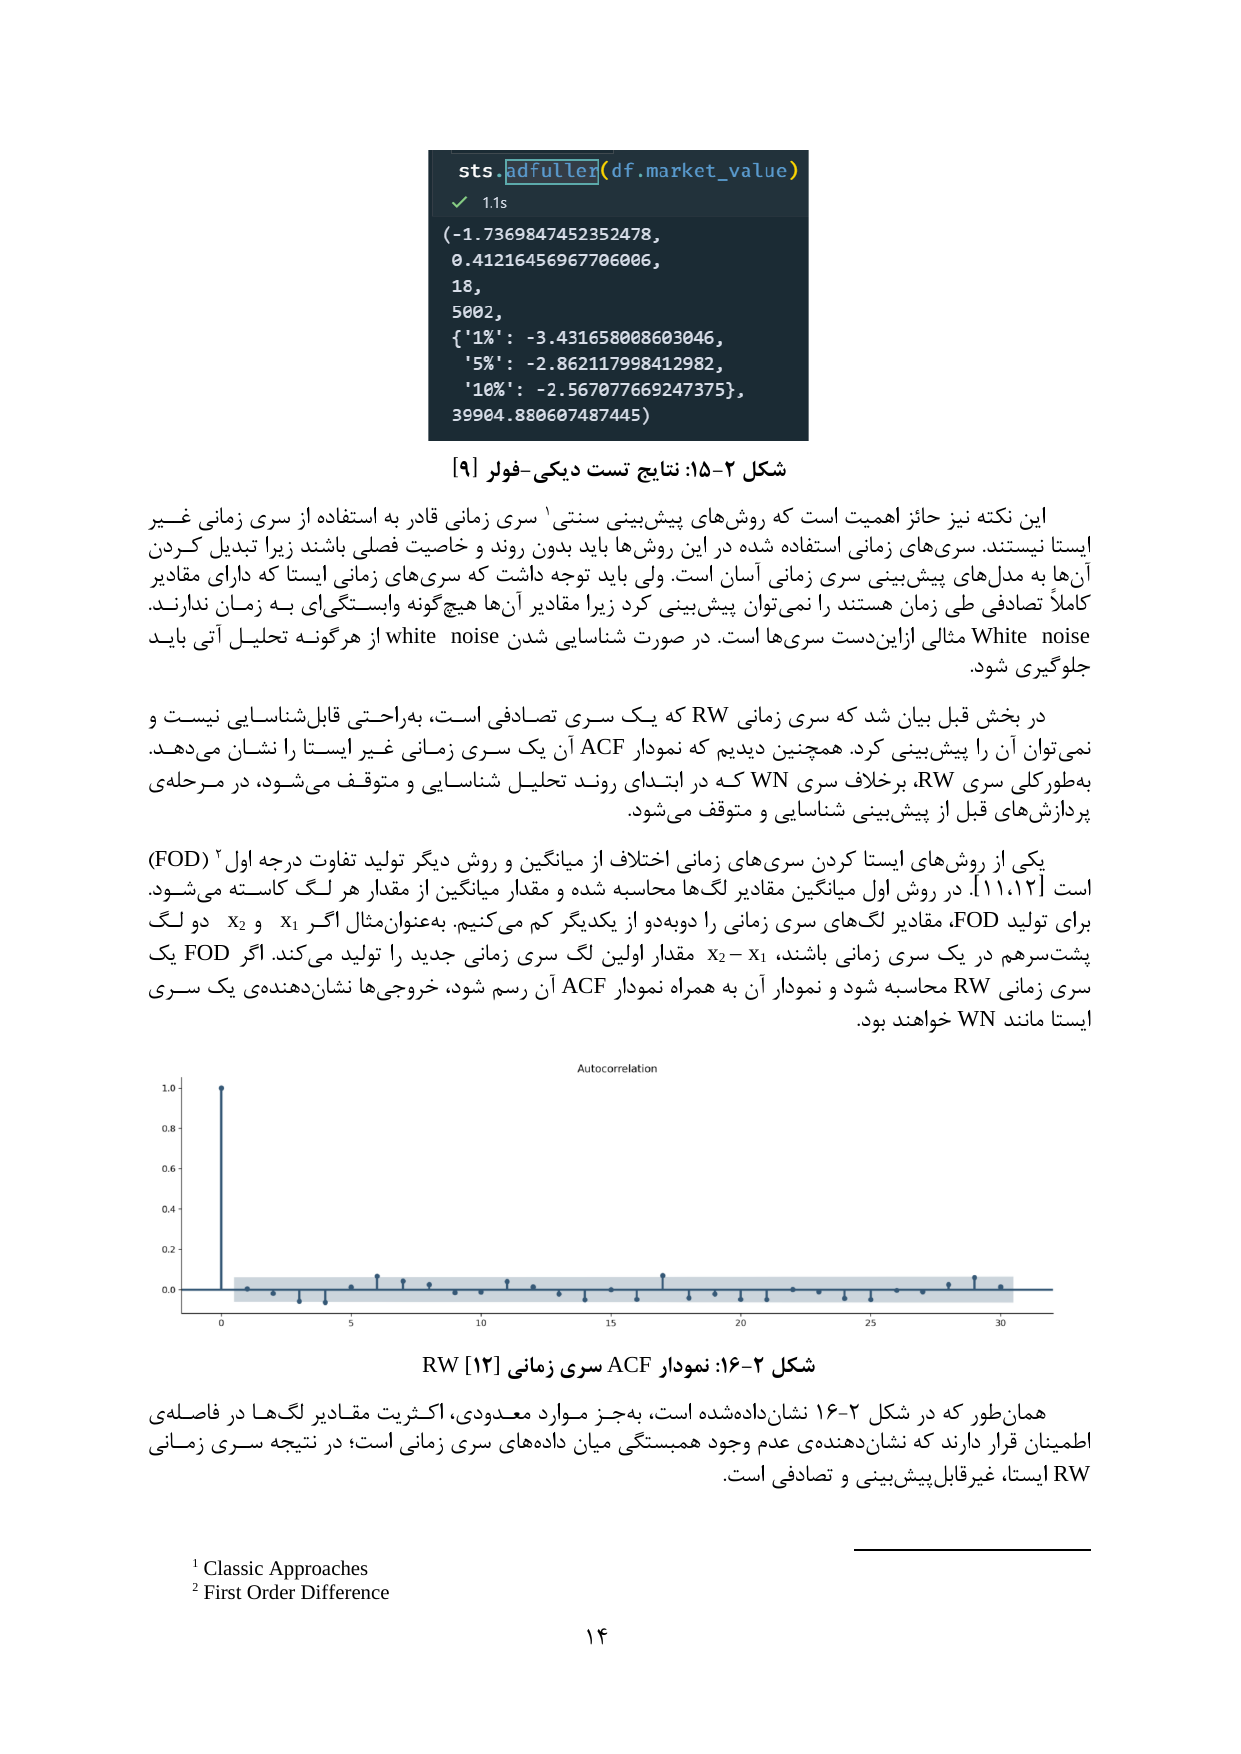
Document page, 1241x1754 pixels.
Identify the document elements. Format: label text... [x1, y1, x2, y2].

text همان‌طور که در شکل ۲-۱۶ نشان‌داده‌شده است، به‌جز موارد معدودی، اکثریت مقادیر لگ‌ها در فاصله‌ی اطمینان قرار دارند که نشان‌دهنده‌ی عدم وجود همبستگی میان داده‌های سری زمانی است؛ در نتیجه سری زمانی RW ایستا، غیرقابل‌پیش‌بینی و تصادفی است. [147, 1402, 1090, 1491]
text در بخش قبل بیان شد که سری زمانی RW که یک سری تصادفی است، به‌راحتی قابل‌شناسایی نیست و نمی‌توان آن را پیش‌بینی کرد. همچنین دیدیم که نمودار ACF آن یک سری زمانی غیر ایستا را نشان می‌دهد. به‌طورکلی سری RW، برخلاف سری WN که در ابتدای روند تحلیل شناسایی و متوقف می‌شود، در مرحله‌ی پردازش‌های قبل از پیش‌بینی شناسایی و متوقف می‌شود. [147, 701, 1090, 826]
text شکل ‏2-16: نمودار ACF سری زمانی RW [۱۲] [147, 1351, 1090, 1381]
text این نکته نیز حائز اهمیت است که روش‌های پیش‌بینی سنتی سری زمانی قادر به استفاده از سری زمانی غیر ایستا نیستند. سری‌های زمانی استفاده شده در این روش‌ها باید بدون روند و خاصیت فصلی باشند زیرا تبدیل کردن آن‌ها به مدل‌های پیش‌بینی سری زمانی آسان است. ولی باید توجه داشت که سری‌های زمانی ایستا که دارای مقادیر کاملاً تصادفی طی زمان هستند را نمی‌توان پیش‌بینی کرد زیرا مقادیر آن‌ها هیچ‌گونه وابستگی‌ای به زمان ندارند. White noise مثالی ازاین‌دست سری‌ها است. در صورت شناسایی شدن white noise از هرگونه تحلیل آتی باید جلوگیری شود. [147, 505, 1090, 682]
picture [428, 150, 809, 441]
text شکل ‏2-15: نتایج تست دیکی-فولر [۹] [147, 459, 1090, 484]
picture [146, 1054, 1090, 1333]
text یکی از روش‌های ایستا کردن سری‌های زمانی اختلاف از میانگین و روش دیگر تولید تفاوت درجه اول (FOD) است [۱۱،۱۲]. در روش اول میانگین مقادیر لگ‌ها محاسبه شده و مقدار میانگین از مقدار هر لگ کاسته می‌شود. برای تولید FOD، مقادیر لگ‌های سری زمانی را دوبه‌دو از یکدیگر کم می‌کنیم. به‌عنوان‌مثال اگر x1 و x2 دو لگ پشت‌سرهم در یک سری زمانی باشند، x2 – x1 مقدار اولین لگ سری زمانی جدید را تولید می‌کند. اگر FOD یک سری زمانی RW محاسبه شود و نمودار آن به همراه نمودار ACF آن رسم شود، خروجی‌‌ها نشان‌دهنده‌ی یک سری ایستا مانند WN خواهند بود. [147, 844, 1090, 1035]
